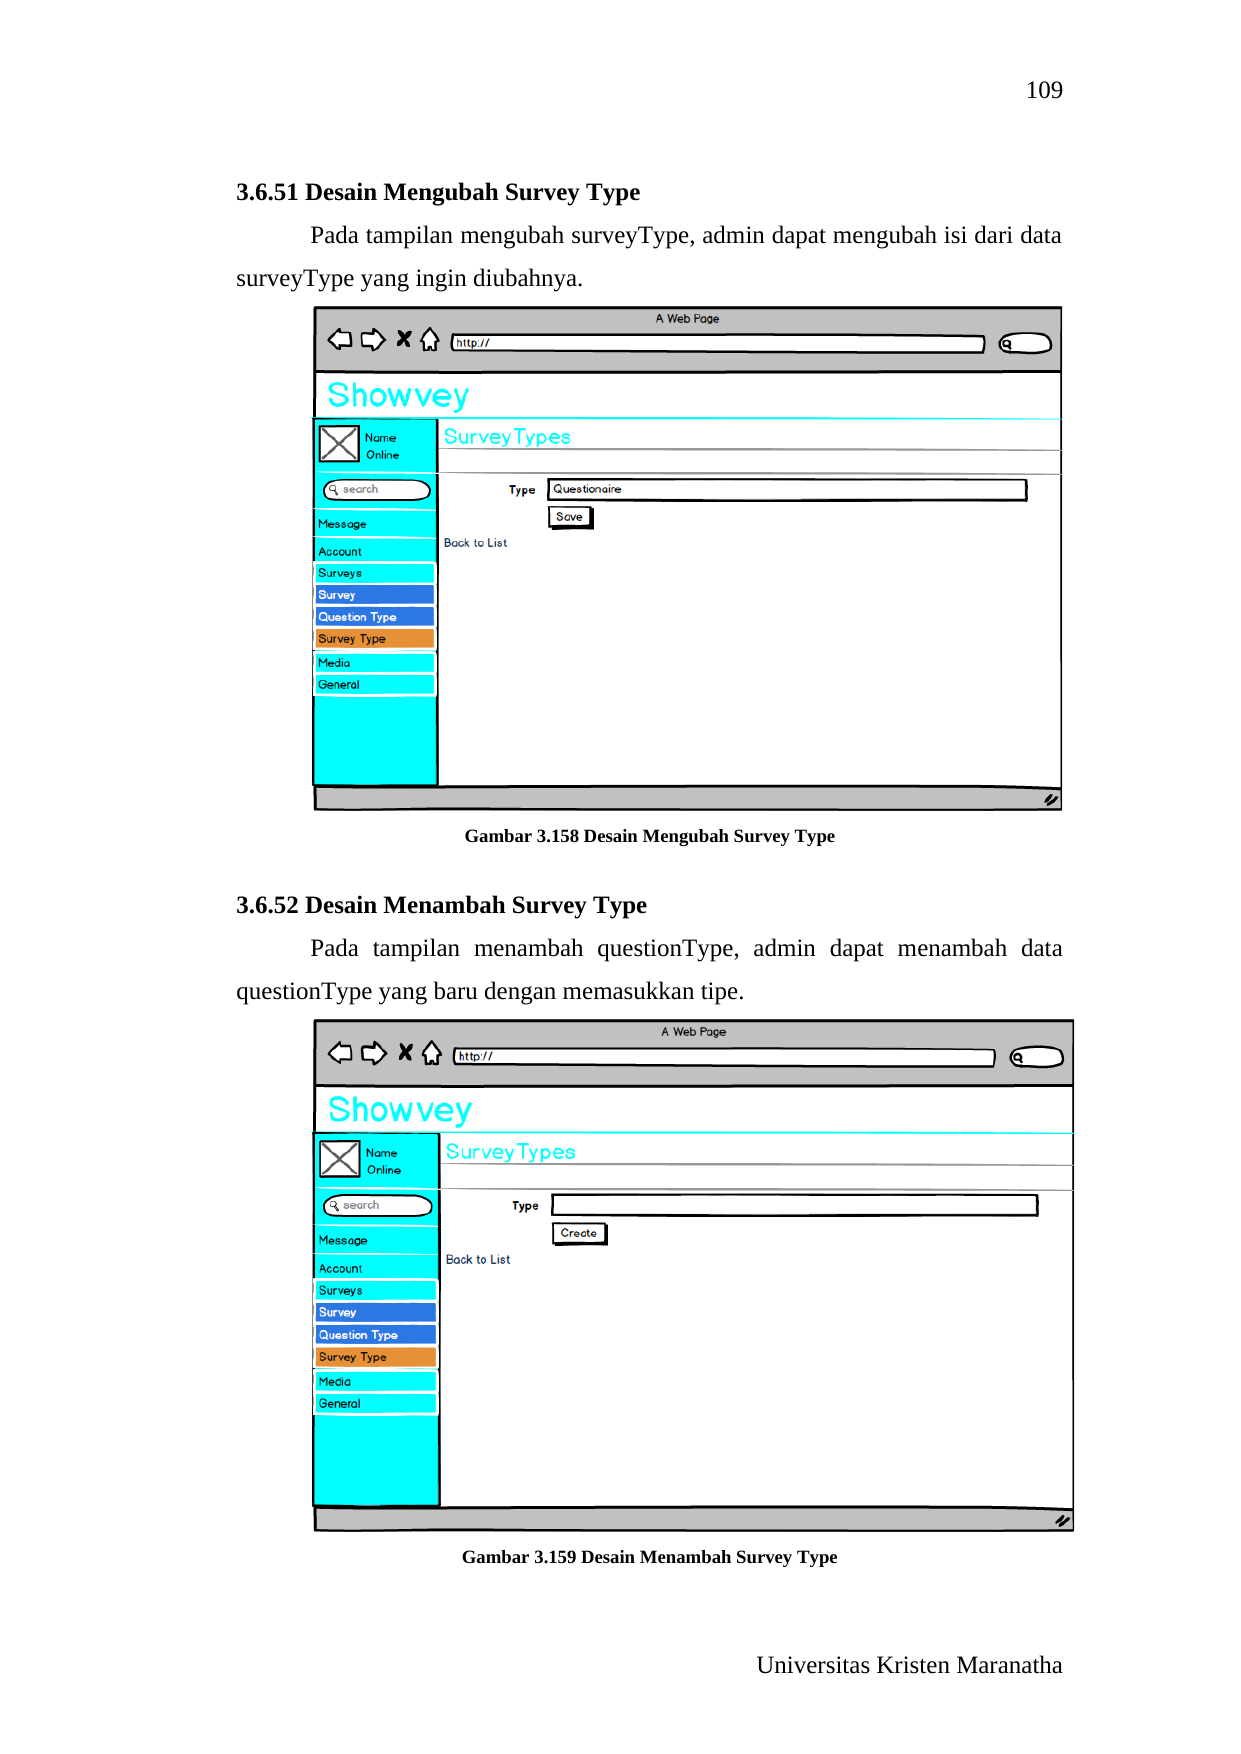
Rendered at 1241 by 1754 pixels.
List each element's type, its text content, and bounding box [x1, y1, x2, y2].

text Pada tampilan menambah questionType, admin dapat menambah data questionType yang baru dengan memasukkan tipe. [236, 933, 1063, 1005]
subtitle Desain Menambah Survey Type [236, 890, 1063, 918]
picture [310, 1019, 1075, 1532]
text Pada tampilan mengubah surveyType, admin dapat mengubah isi dari data surveyType yang ingin diubahnya. [236, 220, 1063, 292]
picture [310, 306, 1063, 811]
subtitle Desain Mengubah Survey Type [236, 177, 1063, 206]
